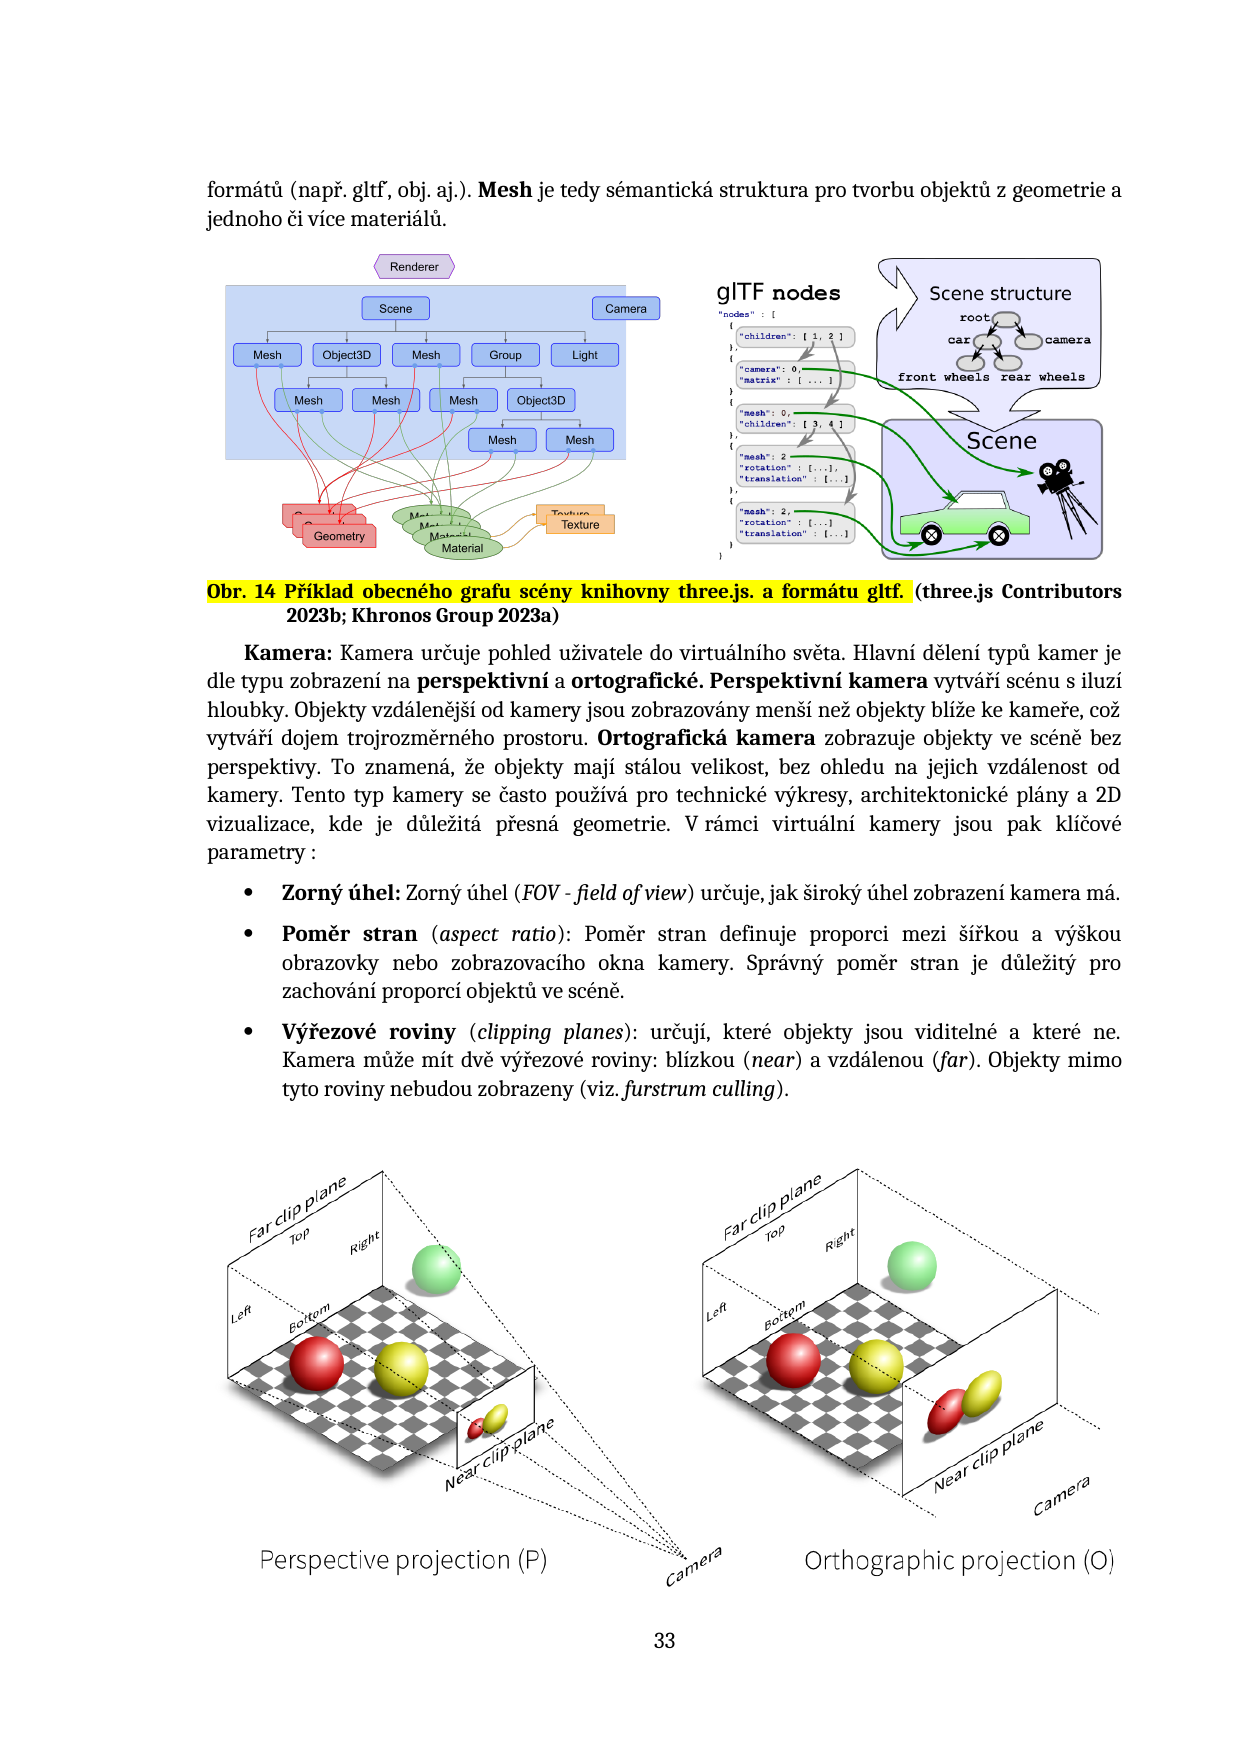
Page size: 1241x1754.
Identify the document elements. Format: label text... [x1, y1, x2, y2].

text Obr. 14 Příklad obecného grafu scény knihovny three.js. a formátu gltf. (three.js Contributors 2023b; Khronos Group 2023a) [207, 579, 1122, 627]
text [207, 177, 1122, 232]
list Poměr stran (aspect ratio): Poměr stran definuje proporci mezi šířkou a výškou obrazovky nebo zobrazovacího okna kamery. Správný poměr stran je důležitý pro zachování proporcí objektů ve scéně. [244, 921, 1122, 1004]
picture [206, 246, 1123, 565]
list Zorný úhel: Zorný úhel (FOV - field of view) určuje, jak široký úhel zobrazení kamera má. [244, 880, 1122, 906]
list Výřezové roviny (clipping planes): určují, které objekty jsou viditelné a které ne. Kamera může mít dvě výřezové roviny: blízkou (near) a vzdálenou (far). Objekty mimo tyto roviny nebudou zobrazeny (viz. furstrum culling). [244, 1019, 1122, 1102]
text Kamera: Kamera určuje pohled uživatele do virtuálního světa. Hlavní dělení typů kamer je dle typu zobrazení na perspektivní a ortografické. Perspektivní kamera vytváří scénu s iluzí hloubky. Objekty vzdálenější od kamery jsou zobrazovány menší než objekty blíže ke kameře, což vytváří dojem trojrozměrného prostoru. Ortografická kamera zobrazuje objekty ve scéně bez perspektivy. To znamená, že objekty mají stálou velikost, bez ohledu na jejich vzdálenost od kamery. Tento typ kamery se často používá pro technické výkresy, architektonické plány a 2D vizualizace, kde je důležitá přesná geometrie. V rámci virtuální kamery jsou pak klíčové parametry : [207, 640, 1122, 865]
picture [206, 1157, 1123, 1599]
